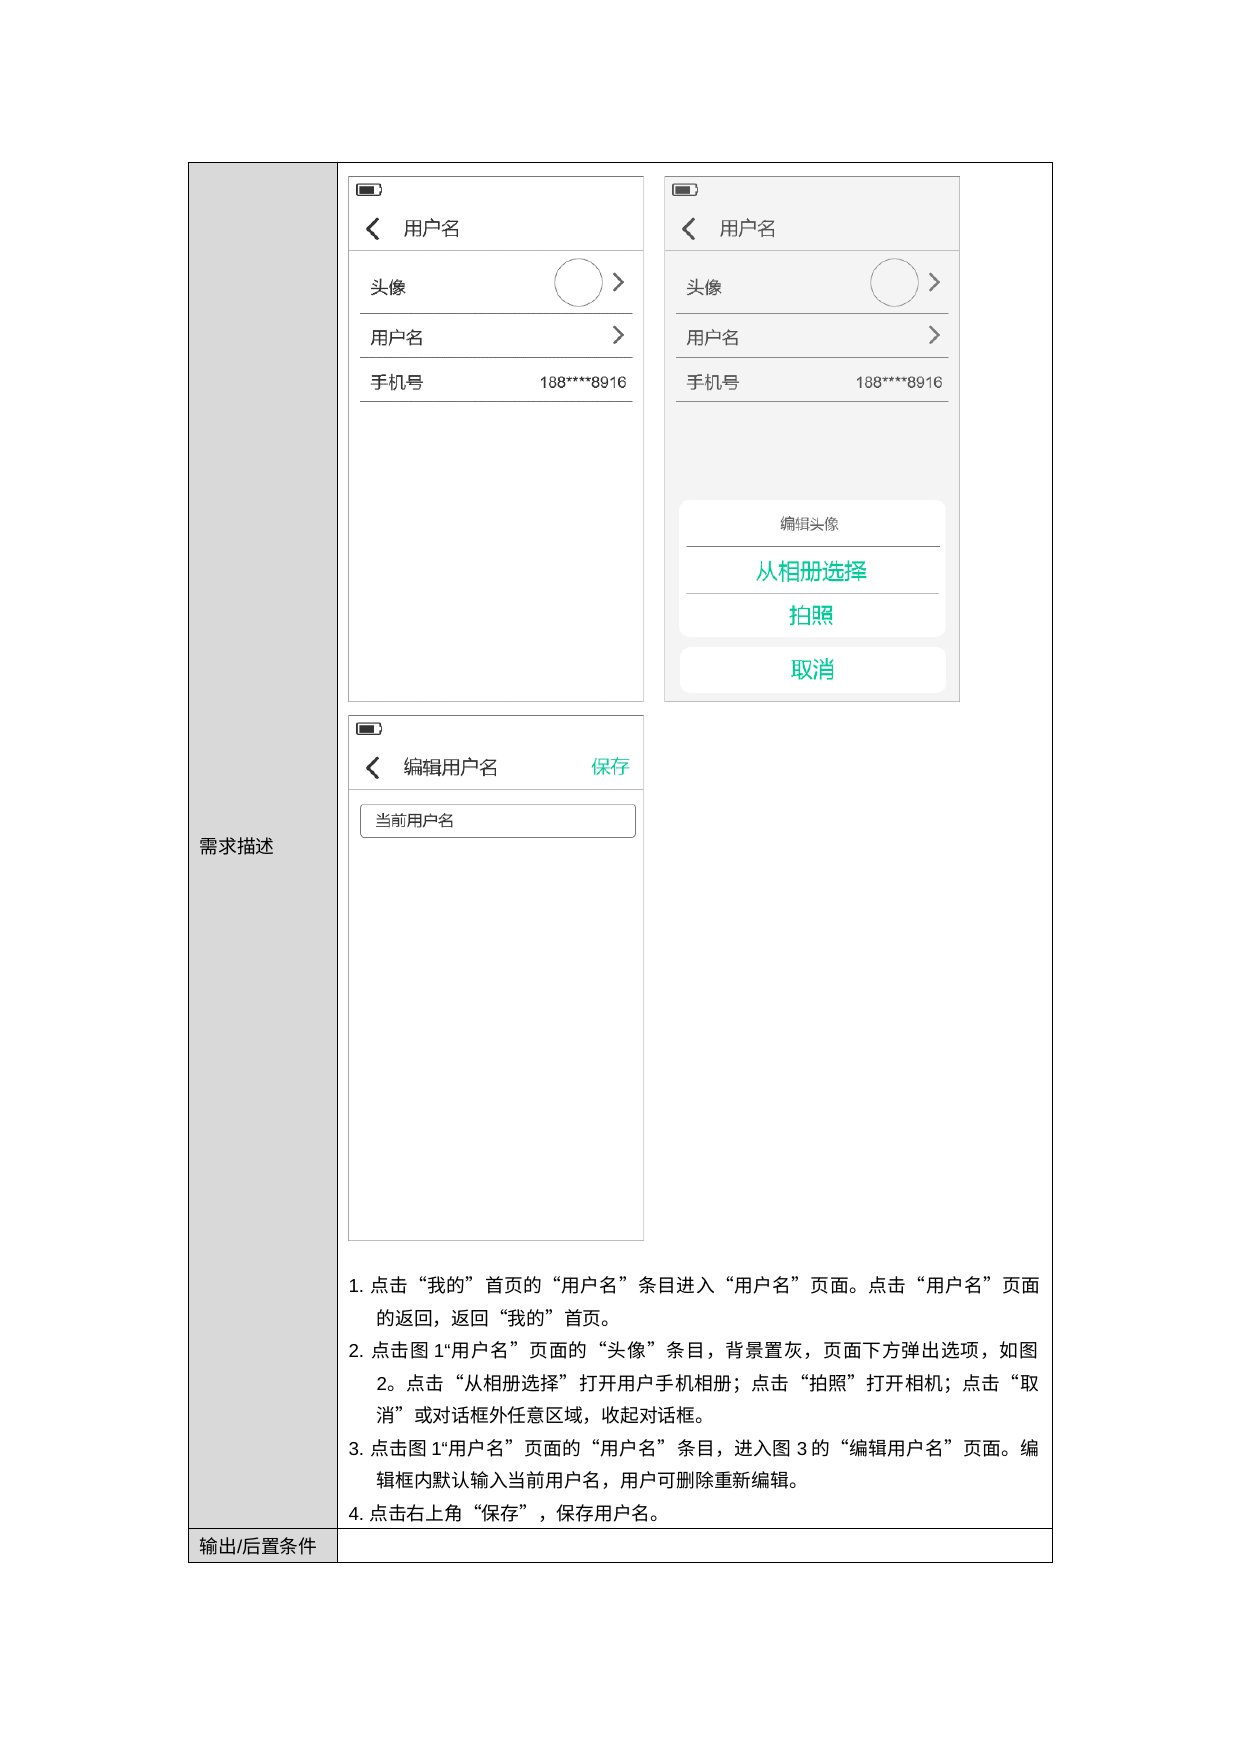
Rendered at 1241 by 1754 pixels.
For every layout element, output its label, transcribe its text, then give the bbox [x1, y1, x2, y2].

picture [348, 715, 644, 1241]
table_cell 输出/后置条件 [189, 1529, 337, 1562]
table_cell 1. 点击“我的”首页的“用户名”条目进入“用户名”页面。点击“用户名”页面的返回，返回“我的”首页。 2. 点击图1“用户名”页面的“头像”条目，背景置灰，页面下方弹出选项，如图2。点击“从相册选择”打开用户手机相册；点击“拍照”打开相机；点击“取消”或对话框外任意区域，收起对话框。 3. 点击图1“用户名”页面的“用户名”条目，进入图3的“编辑用户名”页面。编辑框内默认输入当前用户名，用户可删除重新编辑。 4. 点击右上角“保存”，保存用户名。 [338, 163, 1052, 1528]
picture [664, 176, 960, 702]
picture [348, 176, 644, 702]
table_cell 需求描述 [189, 163, 337, 1528]
table_cell [338, 1529, 1052, 1562]
